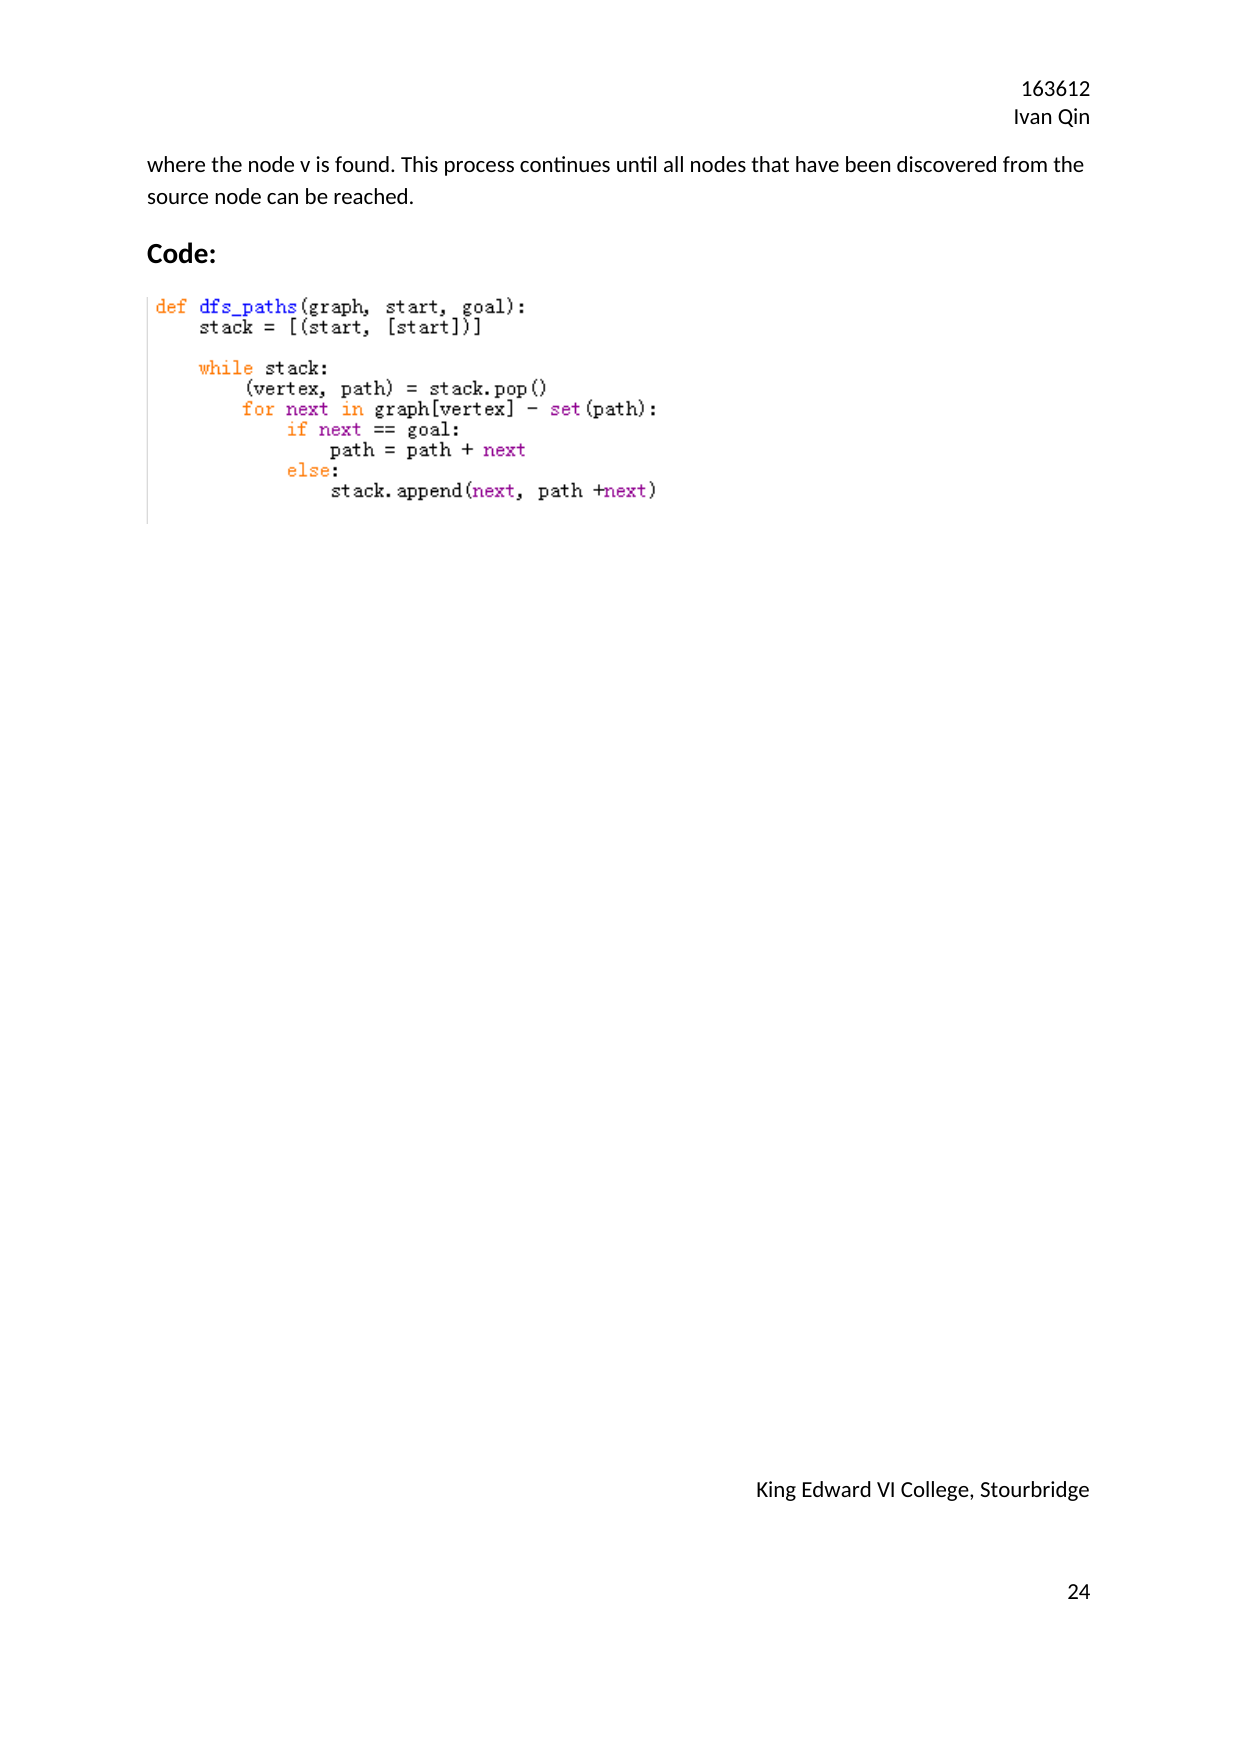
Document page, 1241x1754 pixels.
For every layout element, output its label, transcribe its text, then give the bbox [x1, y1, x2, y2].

text Code: [147, 235, 1090, 271]
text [147, 150, 1090, 210]
picture [146, 297, 730, 524]
